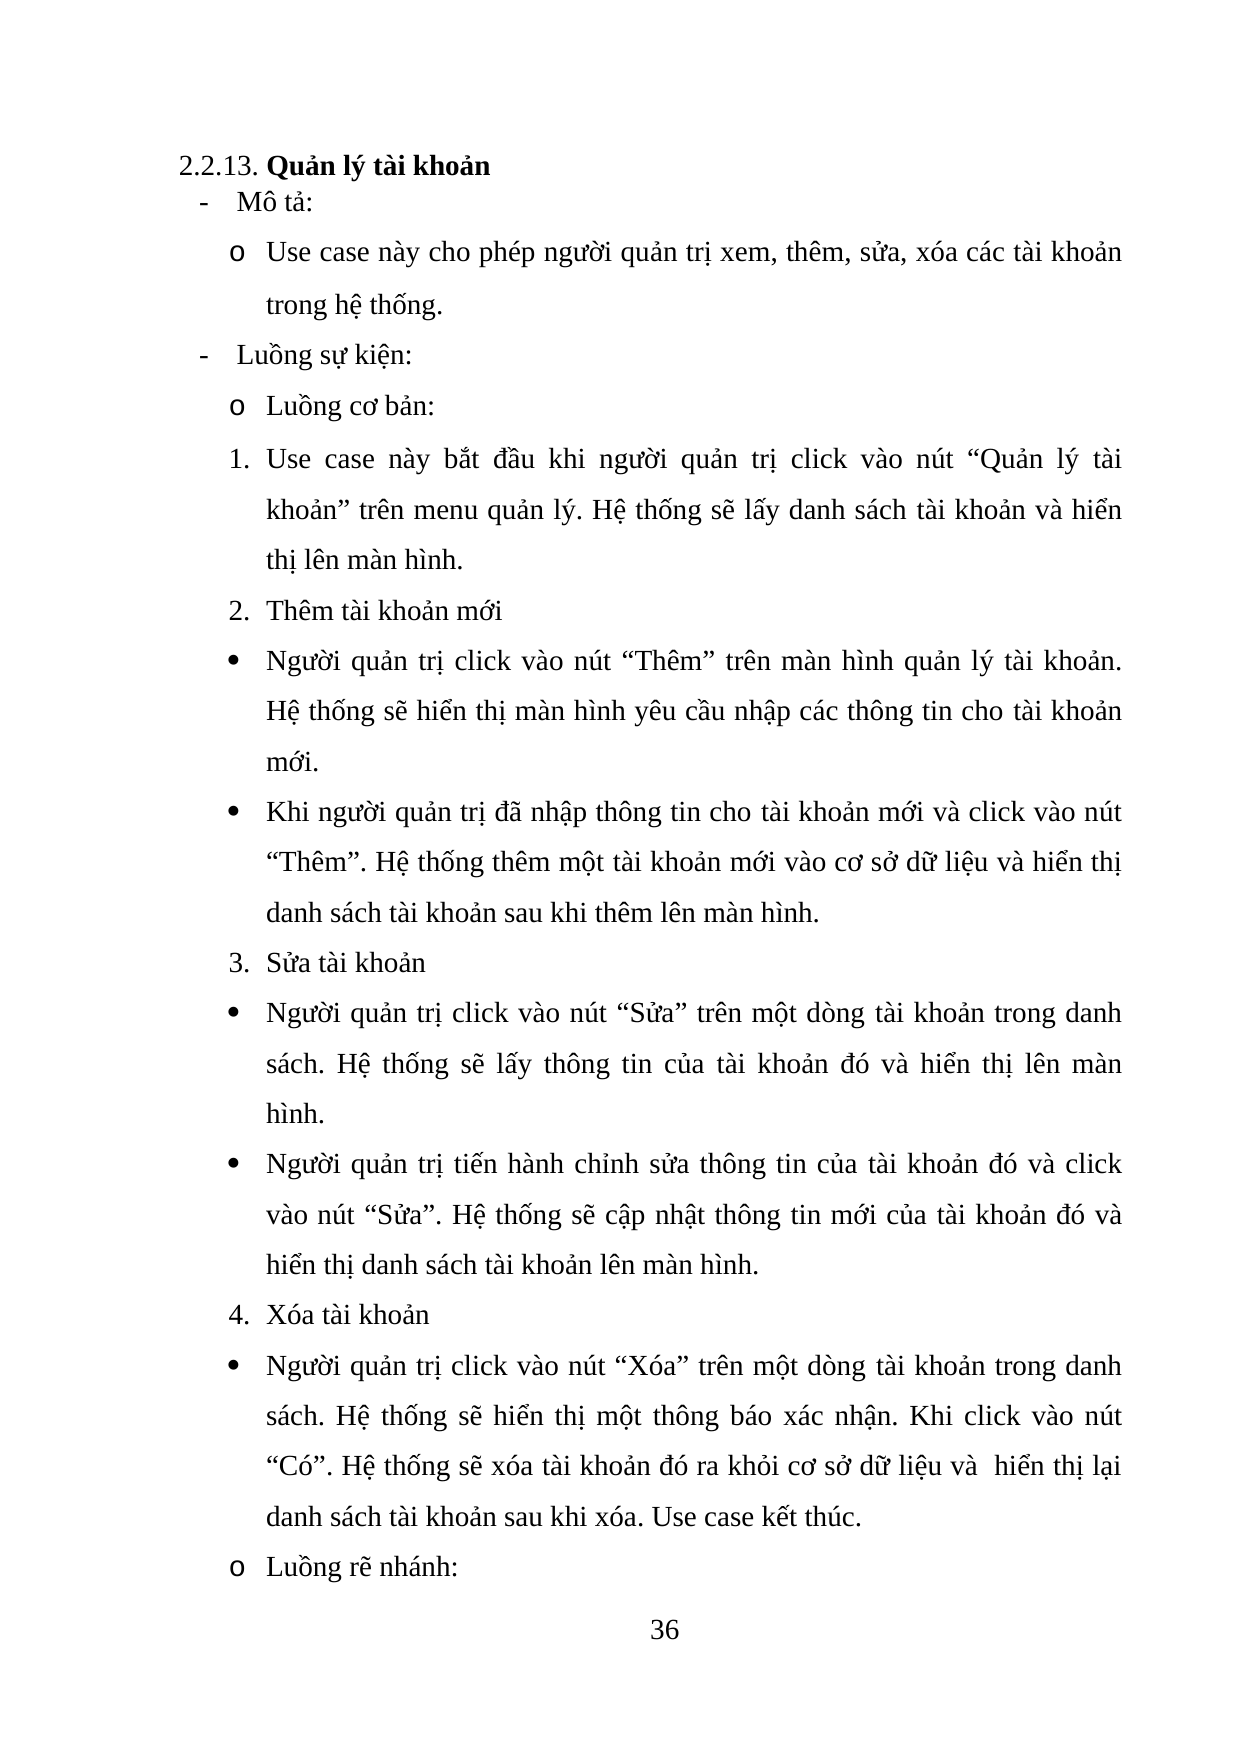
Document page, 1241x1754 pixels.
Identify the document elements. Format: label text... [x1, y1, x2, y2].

subtitle Quản lý tài khoản [266, 148, 1122, 181]
list Luồng cơ bản: [228, 388, 1122, 424]
list Khi người quản trị đã nhập thông tin cho tài khoản mới và click vào nút “Thêm”. Hệ thống thêm một tài khoản mới vào cơ sở dữ liệu và hiển thị danh sách tài khoản sau khi thêm lên màn hình. [228, 794, 1122, 928]
list Luồng sự kiện: [199, 337, 1122, 371]
list Người quản trị click vào nút “Xóa” trên một dòng tài khoản trong danh sách. Hệ thống sẽ hiển thị một thông báo xác nhận. Khi click vào nút “Có”. Hệ thống sẽ xóa tài khoản đó ra khỏi cơ sở dữ liệu và hiển thị lại danh sách tài khoản sau khi xóa. Use case kết thúc. [228, 1348, 1122, 1532]
list Người quản trị click vào nút “Thêm” trên màn hình quản lý tài khoản. Hệ thống sẽ hiển thị màn hình yêu cầu nhập các thông tin cho tài khoản mới. [228, 643, 1122, 777]
list Thêm tài khoản mới [228, 593, 1122, 626]
list Xóa tài khoản [228, 1297, 1122, 1331]
list Người quản trị click vào nút “Sửa” trên một dòng tài khoản trong danh sách. Hệ thống sẽ lấy thông tin của tài khoản đó và hiển thị lên màn hình. [228, 995, 1122, 1129]
list Luồng rẽ nhánh: [228, 1549, 1122, 1585]
list Use case này bắt đầu khi người quản trị click vào nút “Quản lý tài khoản” trên menu quản lý. Hệ thống sẽ lấy danh sách tài khoản và hiển thị lên màn hình. [228, 442, 1122, 576]
list Mô tả: [199, 184, 1122, 217]
list Người quản trị tiến hành chỉnh sửa thông tin của tài khoản đó và click vào nút “Sửa”. Hệ thống sẽ cập nhật thông tin mới của tài khoản đó và hiển thị danh sách tài khoản lên màn hình. [228, 1146, 1122, 1281]
list Use case này cho phép người quản trị xem, thêm, sửa, xóa các tài khoản trong hệ thống. [228, 234, 1122, 321]
list Sửa tài khoản [228, 945, 1122, 978]
